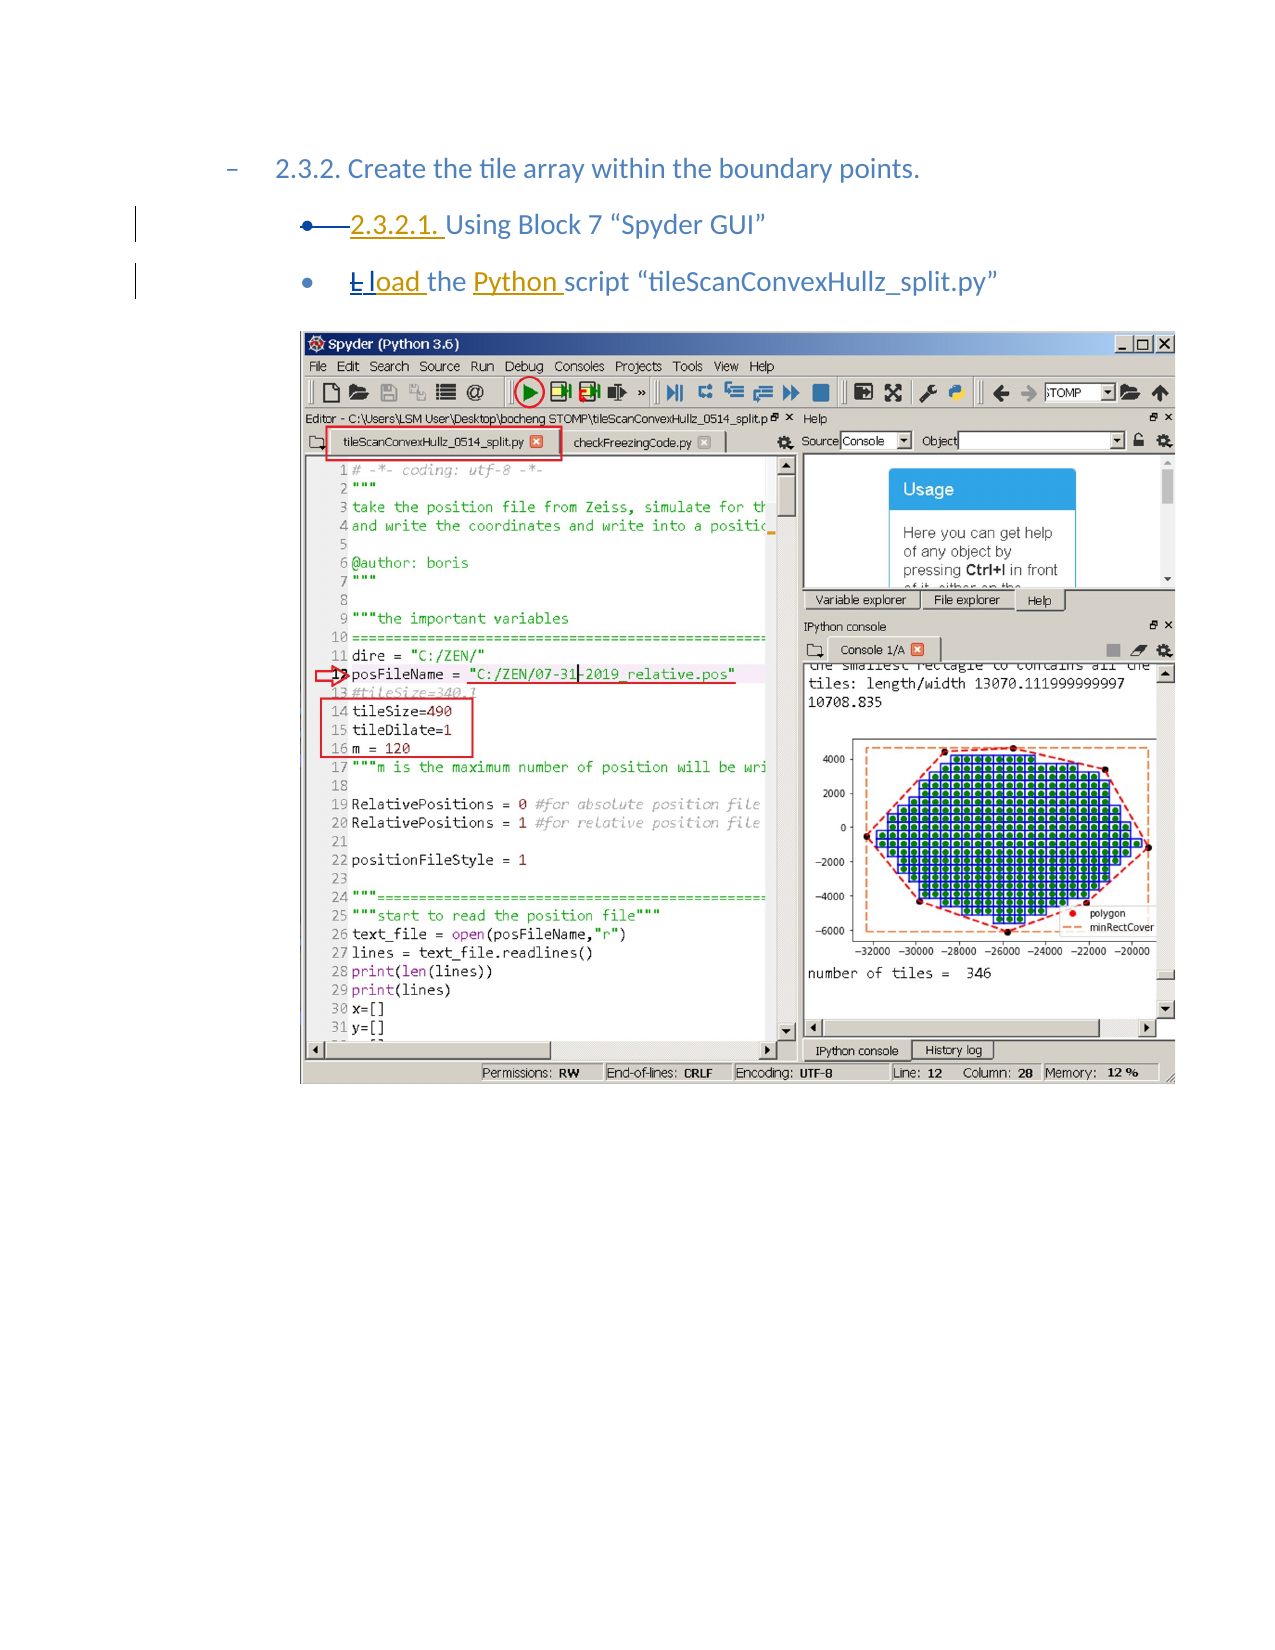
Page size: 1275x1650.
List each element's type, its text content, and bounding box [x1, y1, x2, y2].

picture [300, 331, 1175, 1084]
subtitle Using Block 7 “Spyder GUI” [300, 206, 1125, 242]
subtitle the script “tileScanConvexHullz_split.py” [300, 263, 1125, 298]
subtitle 2.3.2. Create the tile array within the boundary points. [225, 150, 1125, 186]
